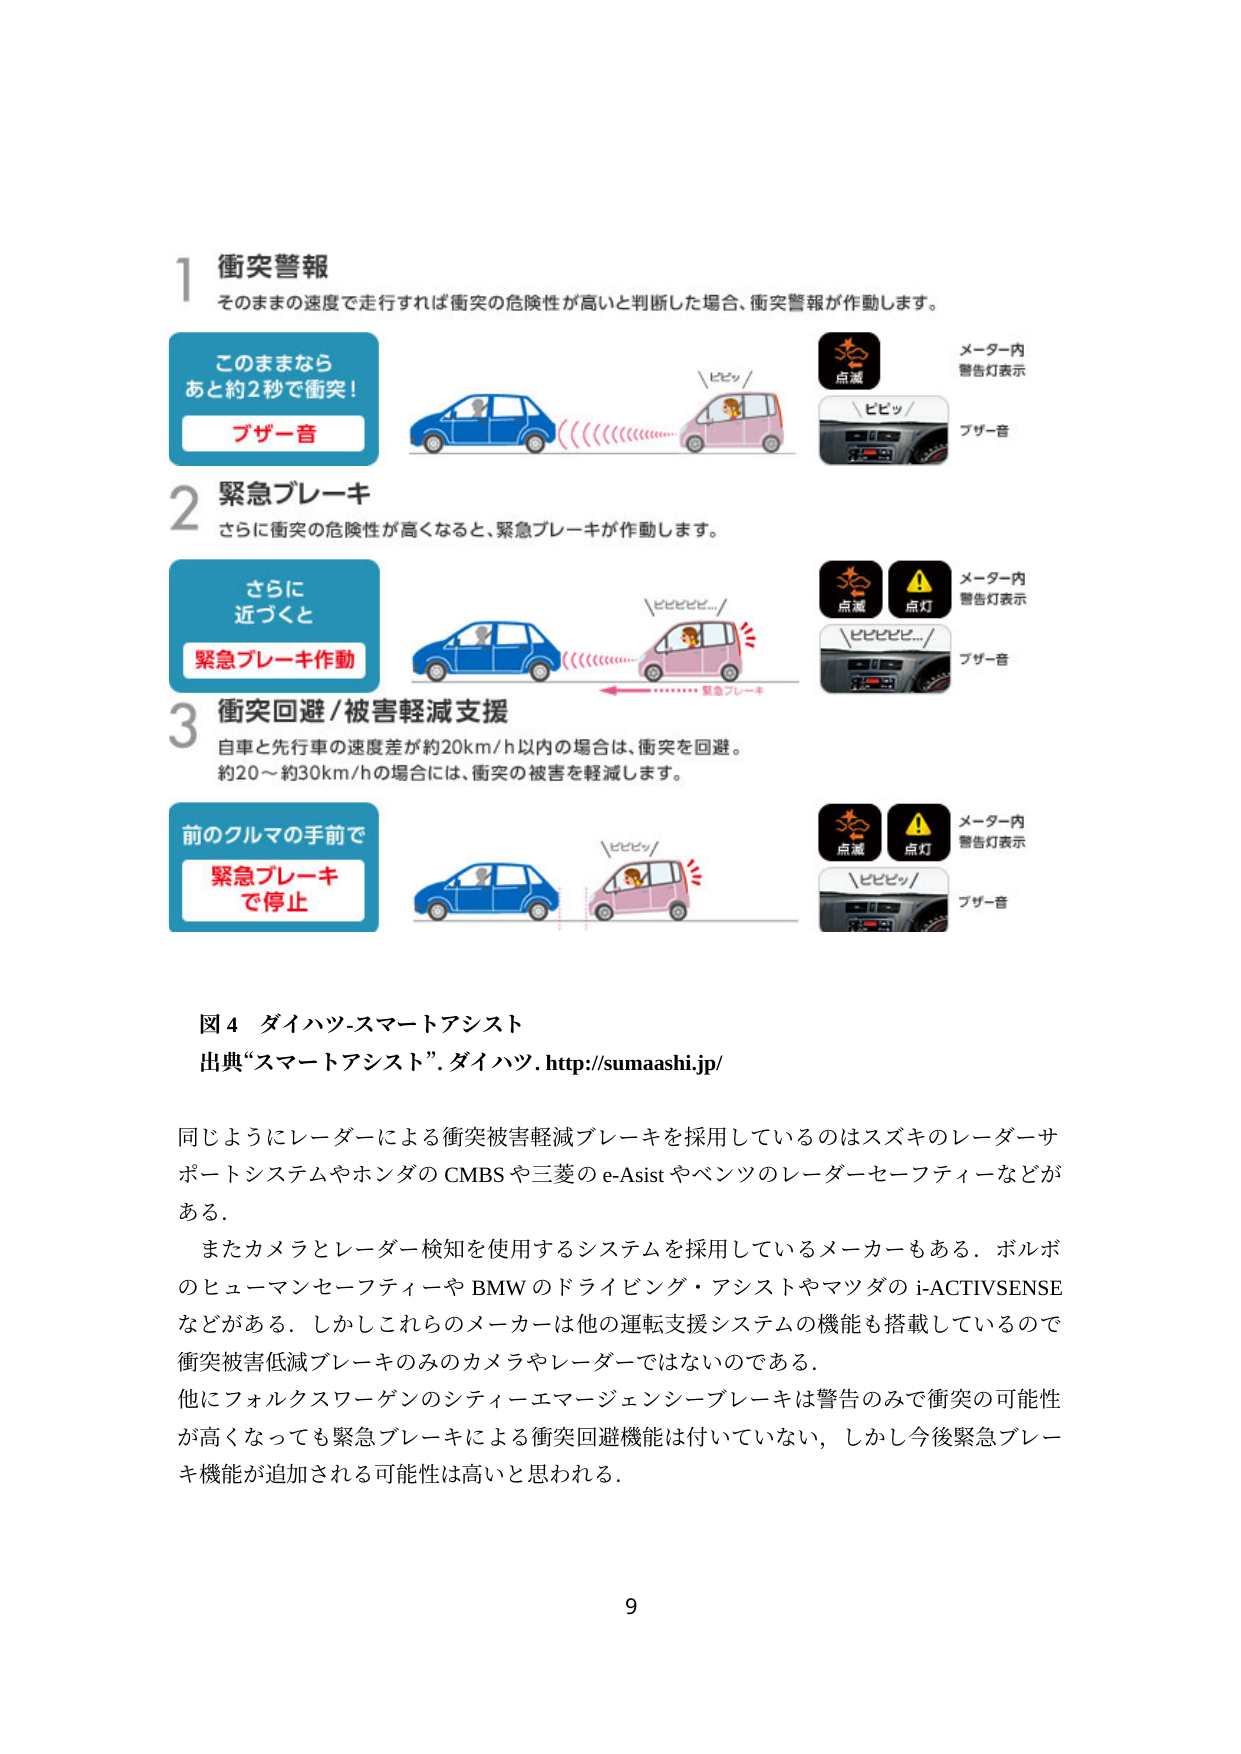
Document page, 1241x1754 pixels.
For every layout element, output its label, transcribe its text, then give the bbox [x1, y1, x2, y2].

text 出典“スマートアシスト”. ダイハツ. http://sumaashi.jp/ [177, 1042, 1063, 1079]
text 同じようにレーダーによる衝突被害軽減ブレーキを採用しているのはスズキのレーダーサポートシステムやホンダのCMBSや三菱のe-Asistやベンツのレーダーセーフティーなどがある． [177, 1117, 1063, 1229]
picture [168, 252, 1057, 466]
text 図 4 ダイハツ-スマートアシスト [177, 1004, 1063, 1042]
text 他にフォルクスワーゲンのシティーエマージェンシーブレーキは警告のみで衝突の可能性が高くなっても緊急ブレーキによる衝突回避機能は付いていない，しかし今後緊急ブレーキ機能が追加される可能性は高いと思われる． [177, 1379, 1063, 1492]
text またカメラとレーダー検知を使用するシステムを採用しているメーカーもある．ボルボのヒューマンセーフティーやBMWのドライビング・アシストやマツダのi-ACTIVSENSEなどがある．しかしこれらのメーカーは他の運転支援システムの機能も搭載しているので衝突被害低減ブレーキのみのカメラやレーダーではないのである． [177, 1229, 1063, 1379]
picture [168, 479, 1058, 932]
